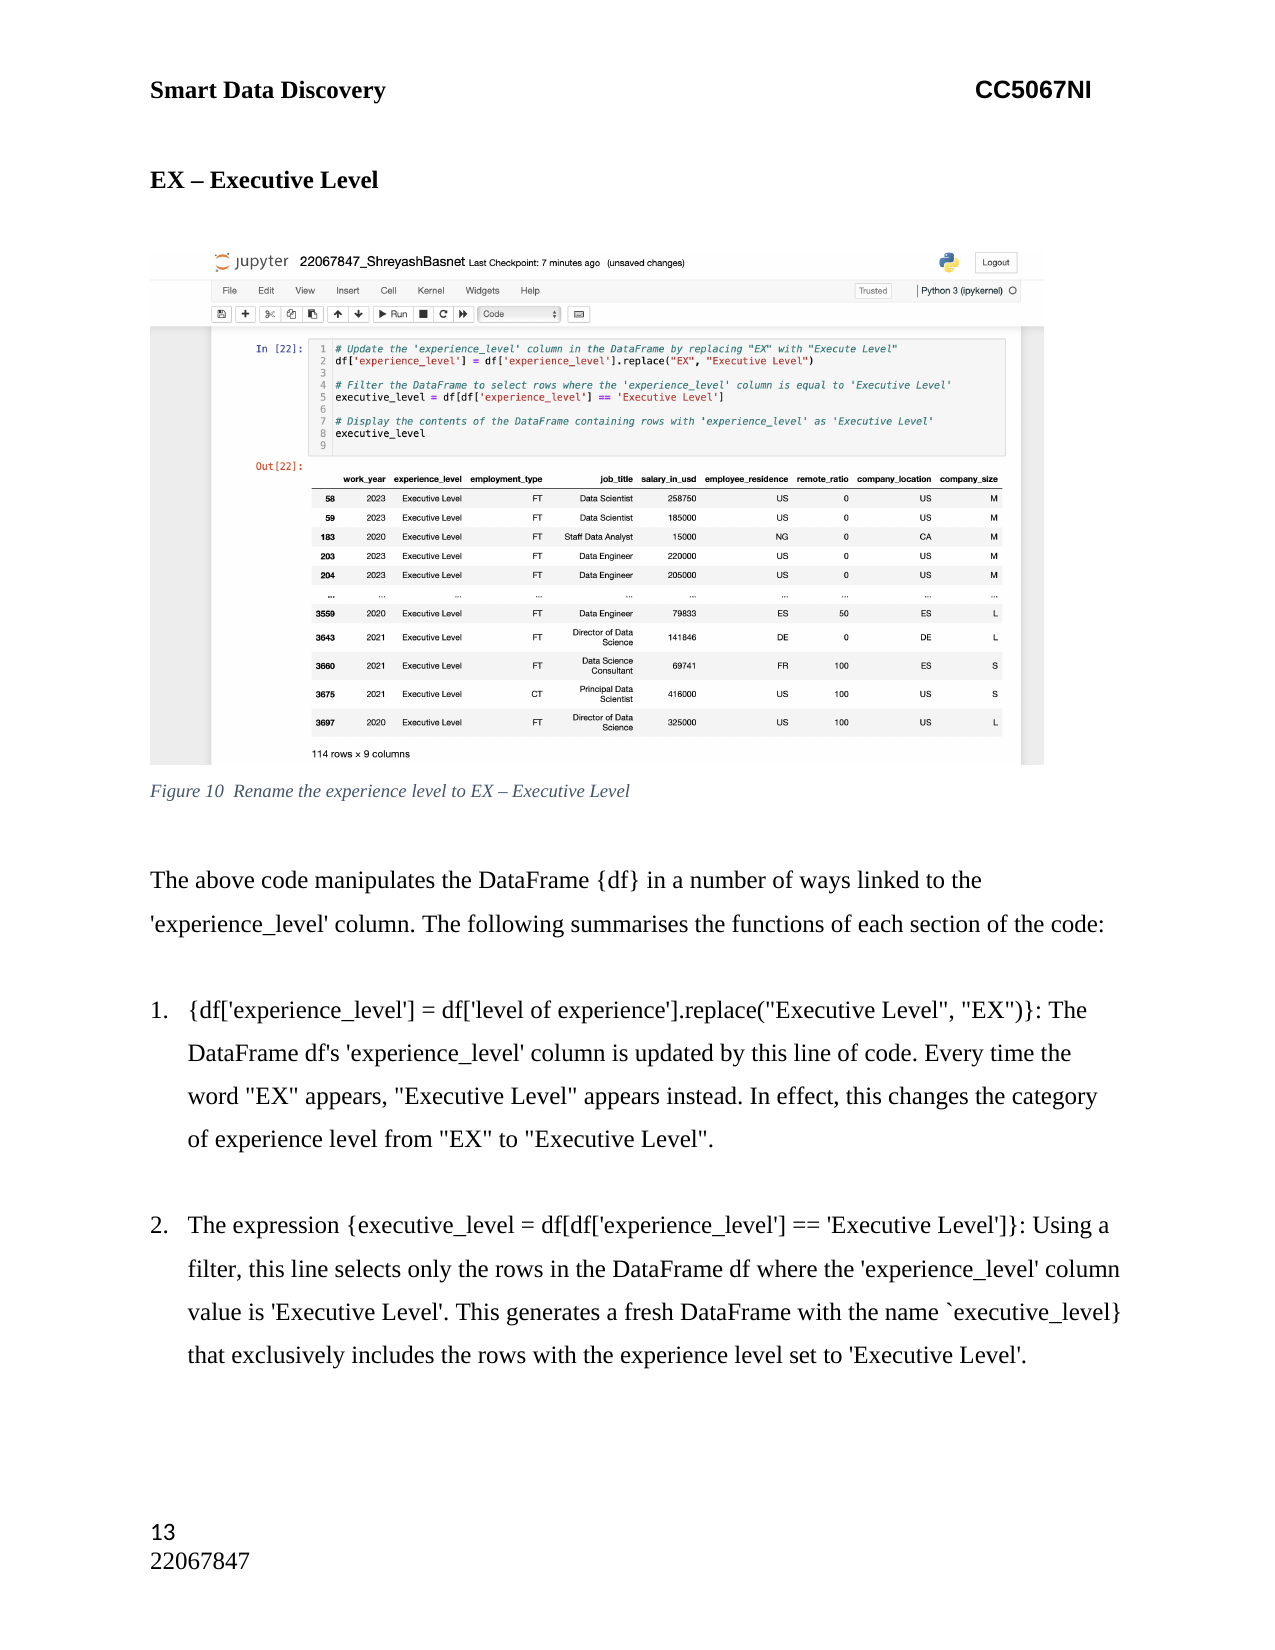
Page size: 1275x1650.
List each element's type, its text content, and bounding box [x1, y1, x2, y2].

list The expression {executive_level = df[df['experience_level'] == 'Executive Level']}: Using a filter, this line selects only the rows in the DataFrame df where the 'experience_level' column value is 'Executive Level'. This generates a fresh DataFrame with the name `executive_level} that exclusively includes the rows with the experience level set to 'Executive Level'. [150, 1211, 1125, 1369]
text EX – Executive Level [150, 165, 1125, 194]
text Figure 10 Rename the experience level to EX – Executive Level [150, 780, 1125, 802]
text The above code manipulates the DataFrame {df} in a number of ways linked to the 'experience_level' column. The following summarises the functions of each section of the code: [150, 866, 1125, 937]
picture [150, 251, 1045, 765]
list {df['experience_level'] = df['level of experience'].replace("Executive Level", "EX")}: The DataFrame df's 'experience_level' column is updated by this line of code. Every time the word "EX" appears, "Executive Level" appears instead. In effect, this changes the category of experience level from "EX" to "Executive Level". [150, 995, 1125, 1153]
